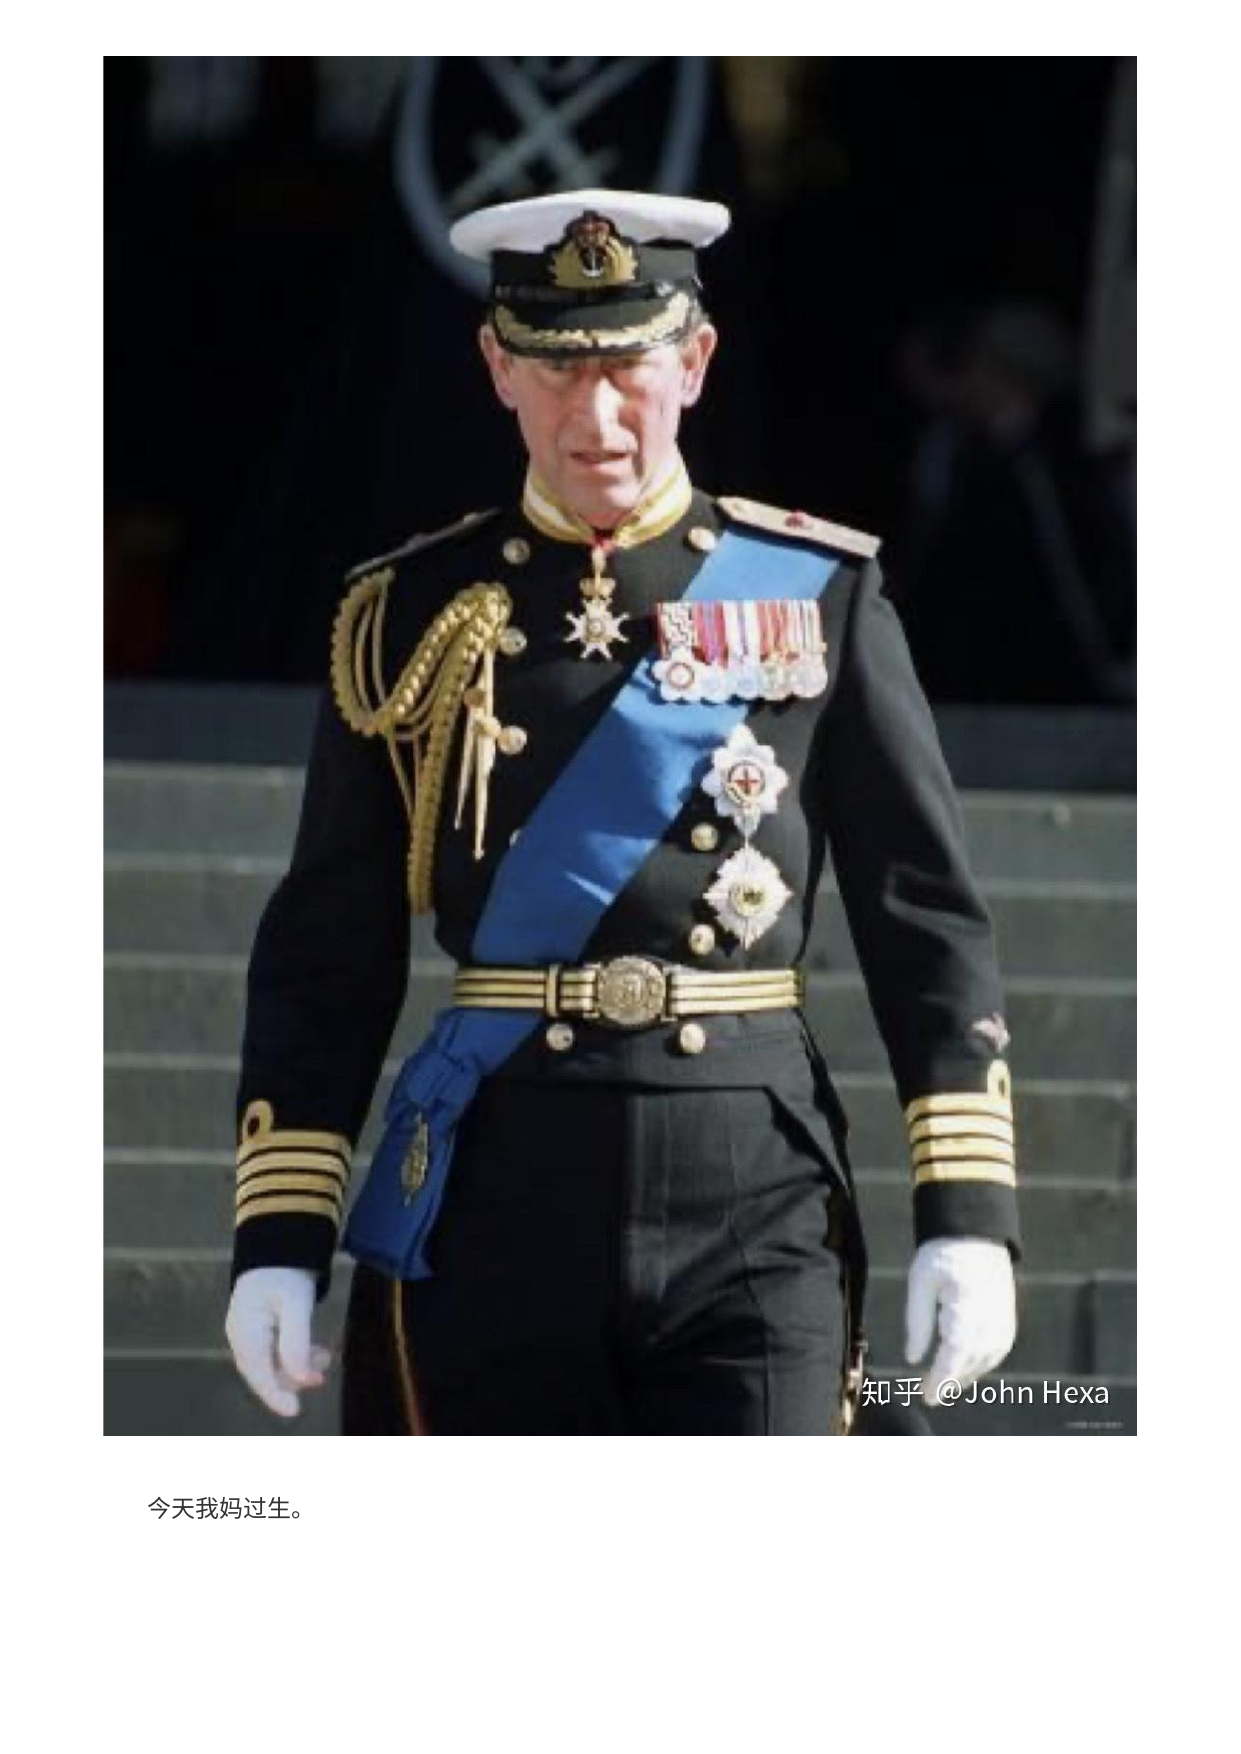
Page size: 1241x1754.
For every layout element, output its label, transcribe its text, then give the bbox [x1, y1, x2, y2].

table_header [92, 45, 1148, 1461]
picture [103, 56, 1137, 1436]
text 今天我妈过生。 [103, 1473, 1137, 1541]
